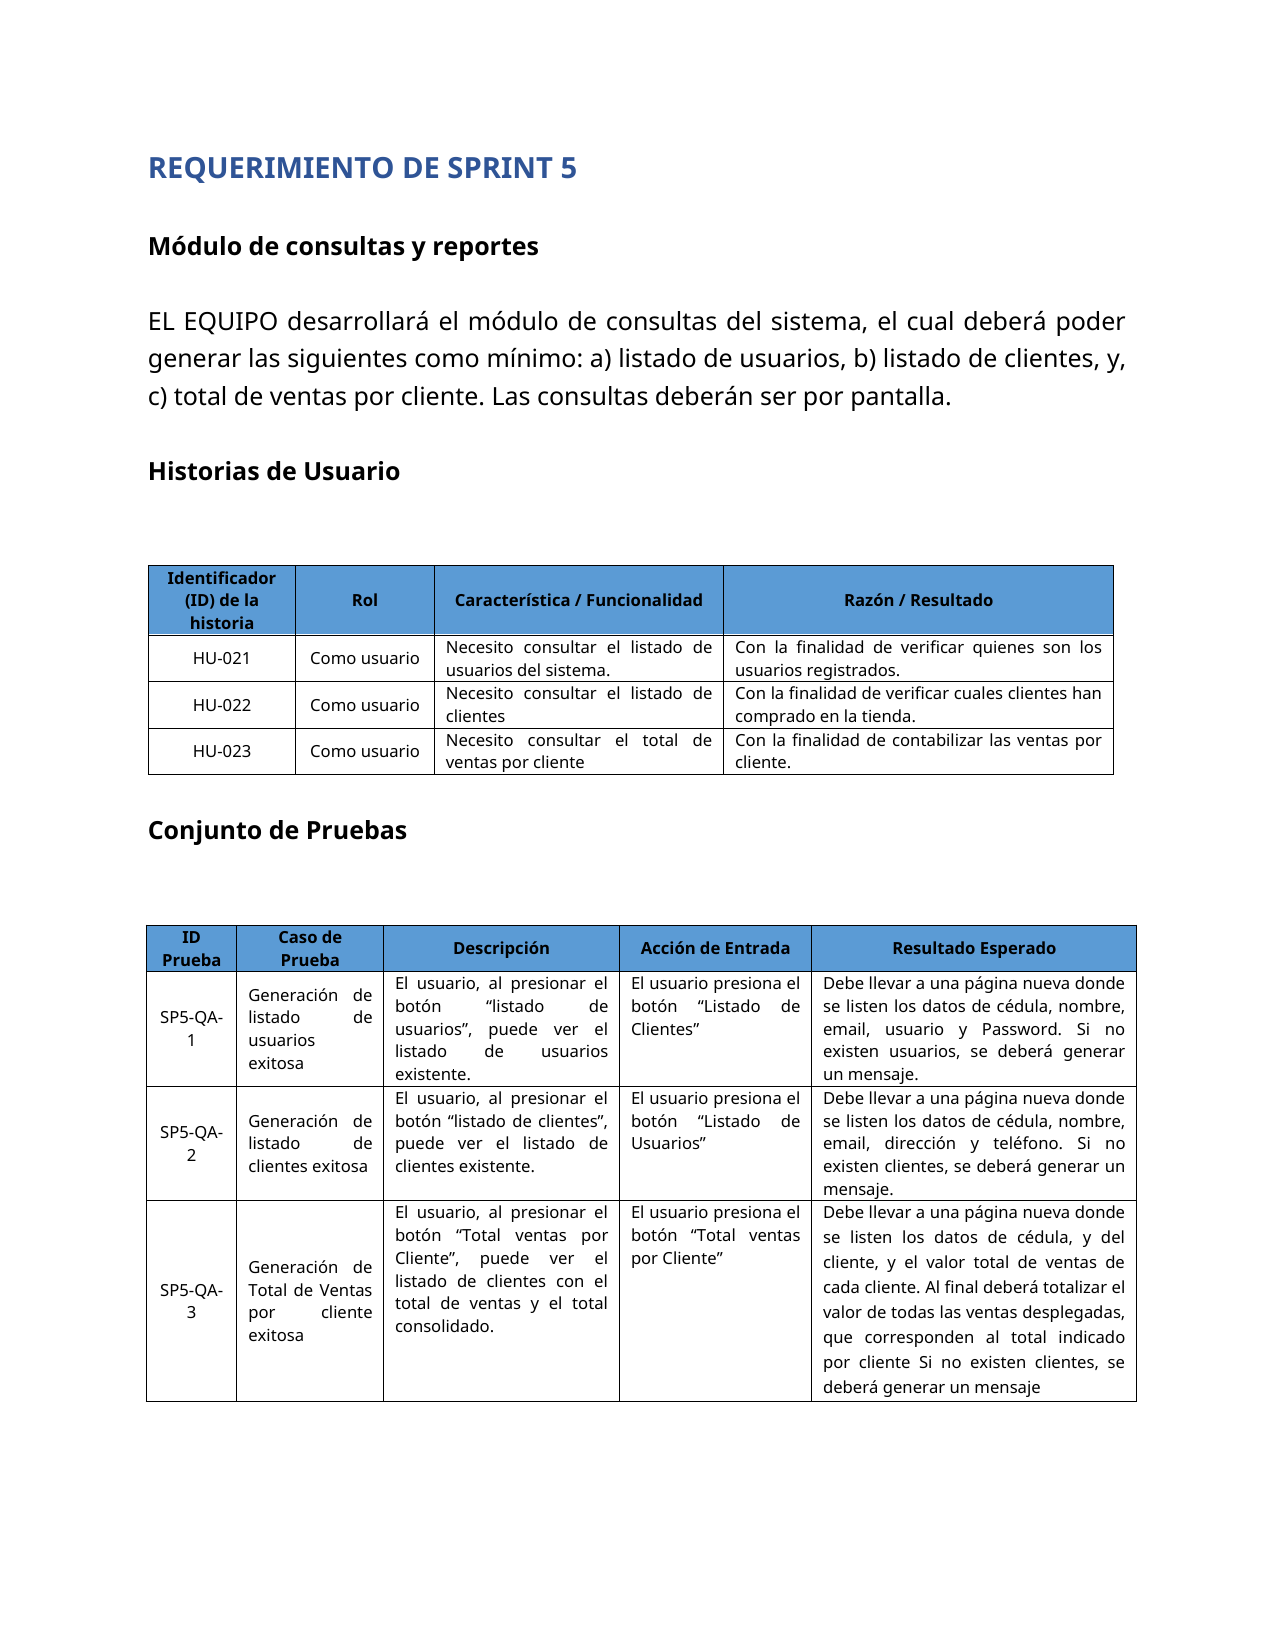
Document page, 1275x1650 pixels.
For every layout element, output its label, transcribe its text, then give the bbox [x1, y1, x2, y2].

table_cell El usuario, al presionar el botón “listado de usuarios”, puede ver el listado de usuarios existente. [384, 972, 619, 1086]
table_cell El usuario presiona el botón “Listado de Usuarios” [620, 1087, 811, 1200]
text Módulo de consultas y reportes [148, 229, 1127, 263]
table_header Descripción [384, 926, 619, 971]
table_cell Como usuario [296, 682, 434, 727]
table_cell Necesito consultar el listado de clientes [435, 682, 723, 727]
subtitle Requerimiento de sprint 5 [148, 148, 1127, 187]
table_cell HU-021 [149, 636, 295, 681]
text Historias de Usuario [148, 453, 1127, 487]
table_cell Con la finalidad de verificar quienes son los usuarios registrados. [724, 636, 1113, 681]
table_cell Necesito consultar el listado de usuarios del sistema. [435, 636, 723, 681]
table_header Caso de Prueba [237, 926, 383, 971]
table_header Resultado Esperado [812, 926, 1136, 971]
table_header Característica / Funcionalidad [435, 566, 723, 634]
table_header ID Prueba [147, 926, 236, 971]
table_header Rol [296, 566, 434, 634]
table_header Razón / Resultado [724, 566, 1113, 634]
table_cell Debe llevar a una página nueva donde se listen los datos de cédula, y del cliente, y el valor total de ventas de cada cliente. Al final deberá totalizar el valor de todas las ventas desplegadas, que corresponden al total indicado por cliente Si no existen clientes, se deberá generar un mensaje [812, 1201, 1136, 1401]
table_cell El usuario, al presionar el botón “listado de clientes”, puede ver el listado de clientes existente. [384, 1087, 619, 1200]
table_cell Como usuario [296, 729, 434, 774]
table_cell Con la finalidad de contabilizar las ventas por cliente. [724, 729, 1113, 774]
table_cell Debe llevar a una página nueva donde se listen los datos de cédula, nombre, email, usuario y Password. Si no existen usuarios, se deberá generar un mensaje. [812, 972, 1136, 1086]
table_cell Necesito consultar el total de ventas por cliente [435, 729, 723, 774]
text Conjunto de Pruebas [148, 812, 1127, 846]
table_cell HU-022 [149, 682, 295, 727]
table_cell SP5-QA-3 [147, 1201, 236, 1401]
table_cell SP5-QA-1 [147, 972, 236, 1086]
table_header Identificador (ID) de la historia [149, 566, 295, 634]
table_cell Con la finalidad de verificar cuales clientes han comprado en la tienda. [724, 682, 1113, 727]
table_cell Generación de listado de usuarios exitosa [237, 972, 383, 1086]
table_cell Como usuario [296, 636, 434, 681]
table_cell Debe llevar a una página nueva donde se listen los datos de cédula, nombre, email, dirección y teléfono. Si no existen clientes, se deberá generar un mensaje. [812, 1087, 1136, 1200]
text EL EQUIPO desarrollará el módulo de consultas del sistema, el cual deberá poder generar las siguientes como mínimo: a) listado de usuarios, b) listado de clientes, y, c) total de ventas por cliente. Las consultas deberán ser por pantalla. [148, 303, 1127, 412]
table_cell El usuario, al presionar el botón “Total ventas por Cliente”, puede ver el listado de clientes con el total de ventas y el total consolidado. [384, 1201, 619, 1401]
table_cell El usuario presiona el botón “Total ventas por Cliente” [620, 1201, 811, 1401]
table_cell Generación de Total de Ventas por cliente exitosa [237, 1201, 383, 1401]
table_cell SP5-QA-2 [147, 1087, 236, 1200]
table_cell HU-023 [149, 729, 295, 774]
table_cell Generación de listado de clientes exitosa [237, 1087, 383, 1200]
table_header Acción de Entrada [620, 926, 811, 971]
table_cell El usuario presiona el botón “Listado de Clientes” [620, 972, 811, 1086]
